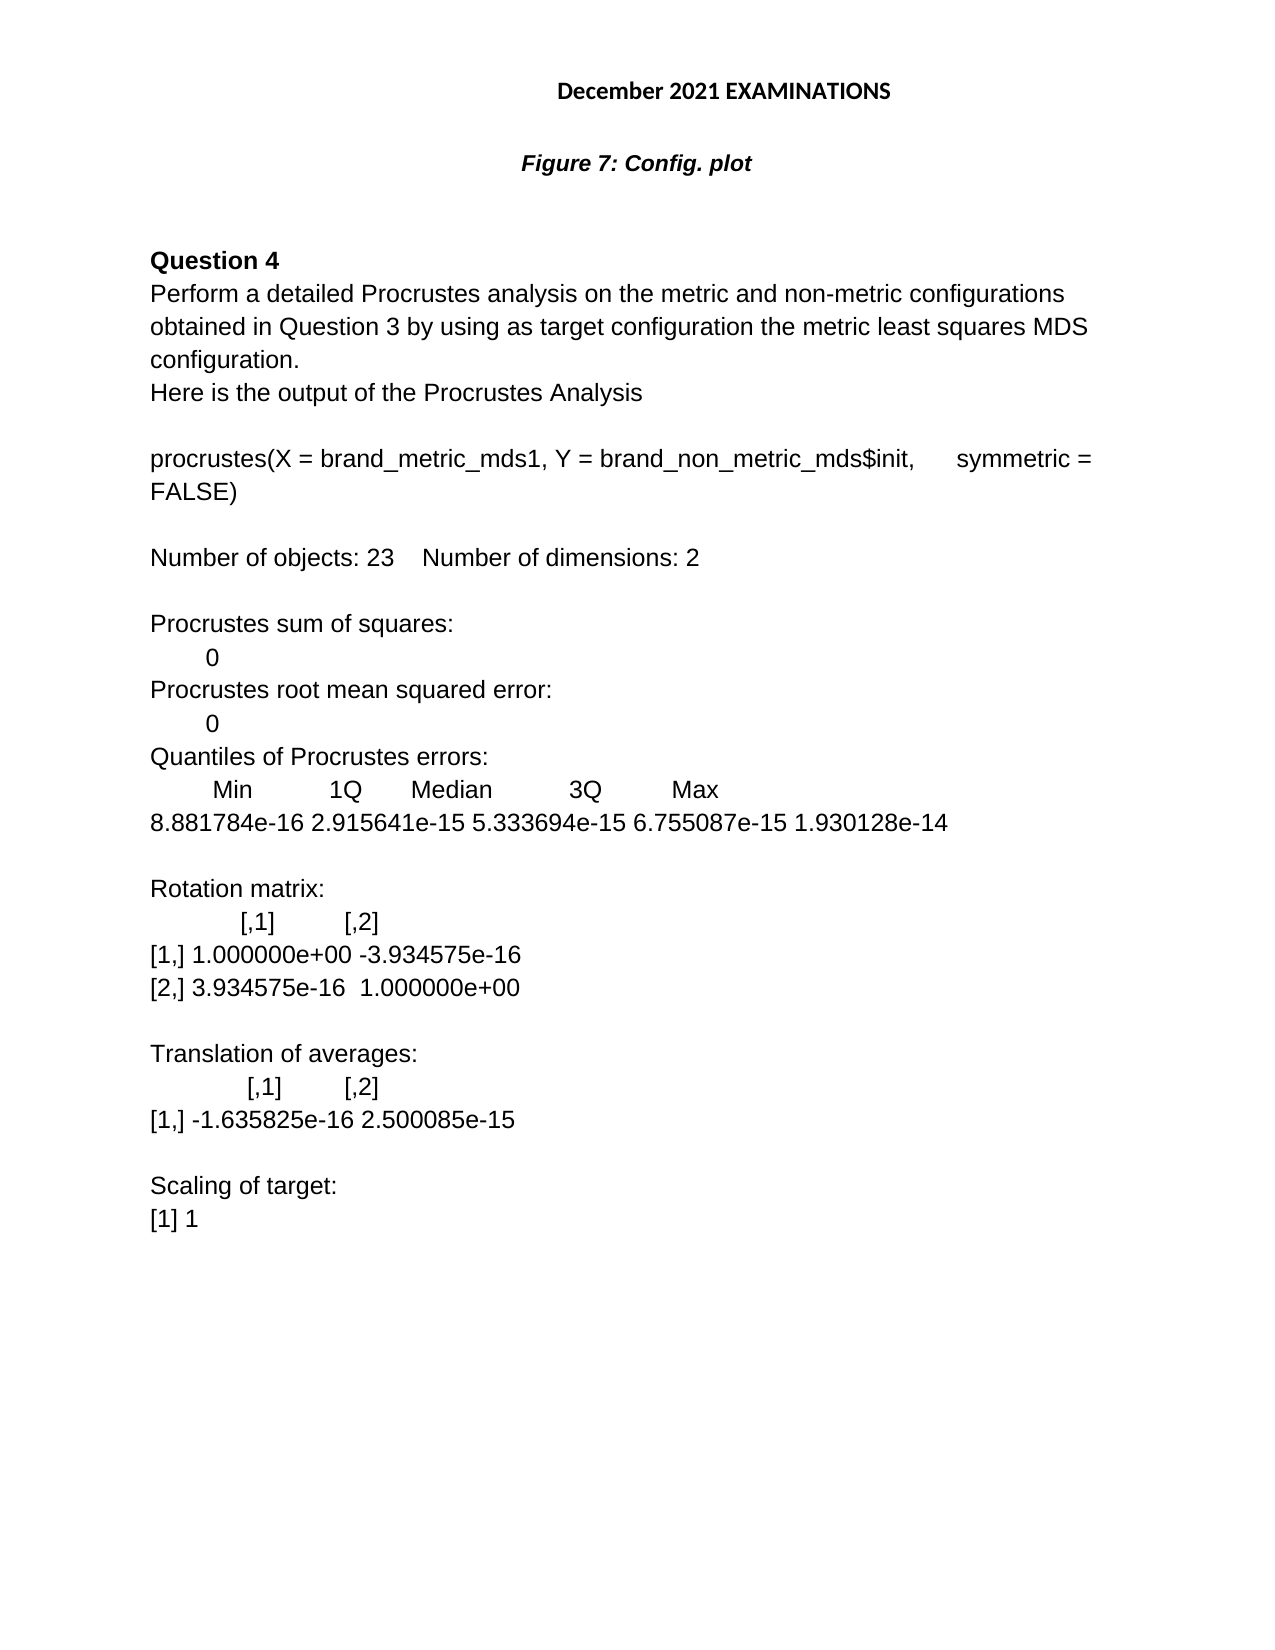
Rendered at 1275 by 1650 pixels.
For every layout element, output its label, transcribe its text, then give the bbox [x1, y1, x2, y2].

text Number of objects: 23 Number of dimensions: 2 [150, 543, 1125, 572]
text [1,] -1.635825e-16 2.500085e-15 [150, 1105, 1125, 1133]
text [,1] [,2] [150, 1072, 1125, 1101]
text procrustes(X = brand_metric_mds1, Y = brand_non_metric_mds$init, symmetric = FALSE) [150, 444, 1125, 506]
text [2,] 3.934575e-16 1.000000e+00 [150, 973, 1125, 1001]
text Procrustes sum of squares: [150, 609, 1125, 638]
text Translation of averages: [150, 1039, 1125, 1067]
text Quantiles of Procrustes errors: [150, 742, 1125, 770]
text Min 1Q Median 3Q Max [150, 774, 1125, 803]
text [1,] 1.000000e+00 -3.934575e-16 [150, 940, 1125, 968]
text Perform a detailed Procrustes analysis on the metric and non-metric configurations obtained in Question 3 by using as target configuration the metric least squares MDS configuration. [150, 279, 1125, 374]
text Scaling of target: [150, 1171, 1125, 1199]
text 0 [150, 708, 1125, 737]
text [,1] [,2] [150, 907, 1125, 935]
text Procrustes root mean squared error: [150, 676, 1125, 704]
text 0 [150, 642, 1125, 671]
text Question 4 [150, 246, 1125, 275]
text 8.881784e-16 2.915641e-15 5.333694e-15 6.755087e-15 1.930128e-14 [150, 808, 1125, 836]
text Rotation matrix: [150, 874, 1125, 902]
text [1] 1 [150, 1204, 1125, 1233]
text Figure 7: Config. plot [150, 150, 1125, 176]
text Here is the output of the Procrustes Analysis [150, 378, 1125, 407]
